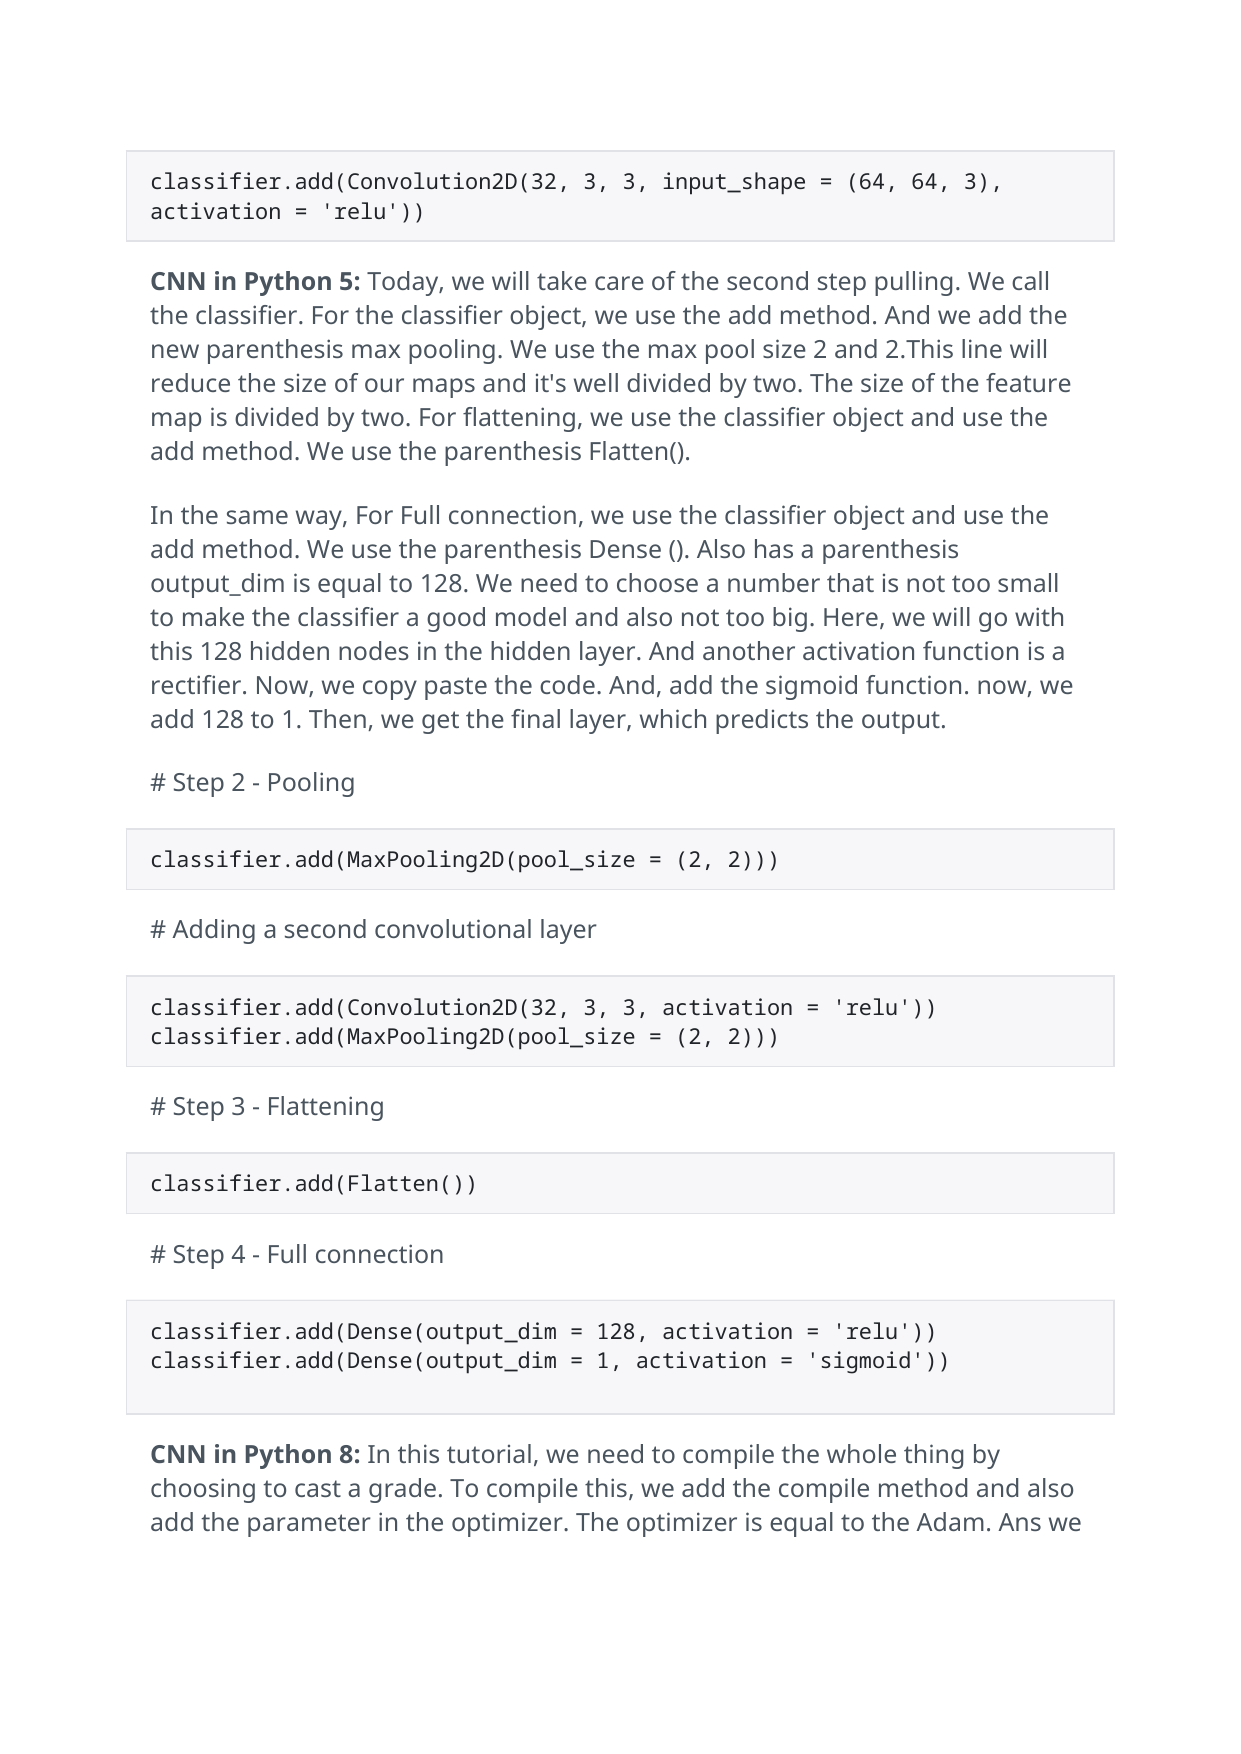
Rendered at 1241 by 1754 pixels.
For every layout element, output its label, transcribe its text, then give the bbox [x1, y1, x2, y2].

text # Step 2 - Pooling [150, 765, 1090, 799]
text CNN in Python 5: Today, we will take care of the second step pulling. We call the classifier. For the classifier object, we use the add method. And we add the new parenthesis max pooling. We use the max pool size 2 and 2.This line will reduce the size of our maps and it's well divided by two. The size of the feature map is divided by two. For flattening, we use the classifier object and use the add method. We use the parenthesis Flatten(). [150, 264, 1090, 468]
text classifier.add(Convolution2D(32, 3, 3, activation = 'relu')) classifier.add(MaxPooling2D(pool_size = (2, 2))) [127, 977, 1113, 1066]
text classifier.add(Convolution2D(32, 3, 3, input_shape = (64, 64, 3), activation = 'relu')) [127, 152, 1113, 240]
text # Adding a second convolutional layer [150, 912, 1090, 946]
text In the same way, For Full connection, we use the classifier object and use the add method. We use the parenthesis Dense (). Also has a parenthesis output_dim is equal to 128. We need to choose a number that is not too small to make the classifier a good model and also not too big. Here, we will go with this 128 hidden nodes in the hidden layer. And another activation function is a rectifier. Now, we copy paste the code. And, add the sigmoid function. now, we add 128 to 1. Then, we get the final layer, which predicts the output. [150, 497, 1090, 736]
text classifier.add(MaxPooling2D(pool_size = (2, 2))) [127, 830, 1113, 889]
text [150, 1437, 1090, 1539]
text # Step 4 - Full connection [150, 1236, 1090, 1270]
text # Step 3 - Flattening [150, 1089, 1090, 1123]
text classifier.add(Dense(output_dim = 128, activation = 'relu')) classifier.add(Dense(output_dim = 1, activation = 'sigmoid')) [127, 1301, 1113, 1413]
text classifier.add(Flatten()) [127, 1154, 1113, 1213]
